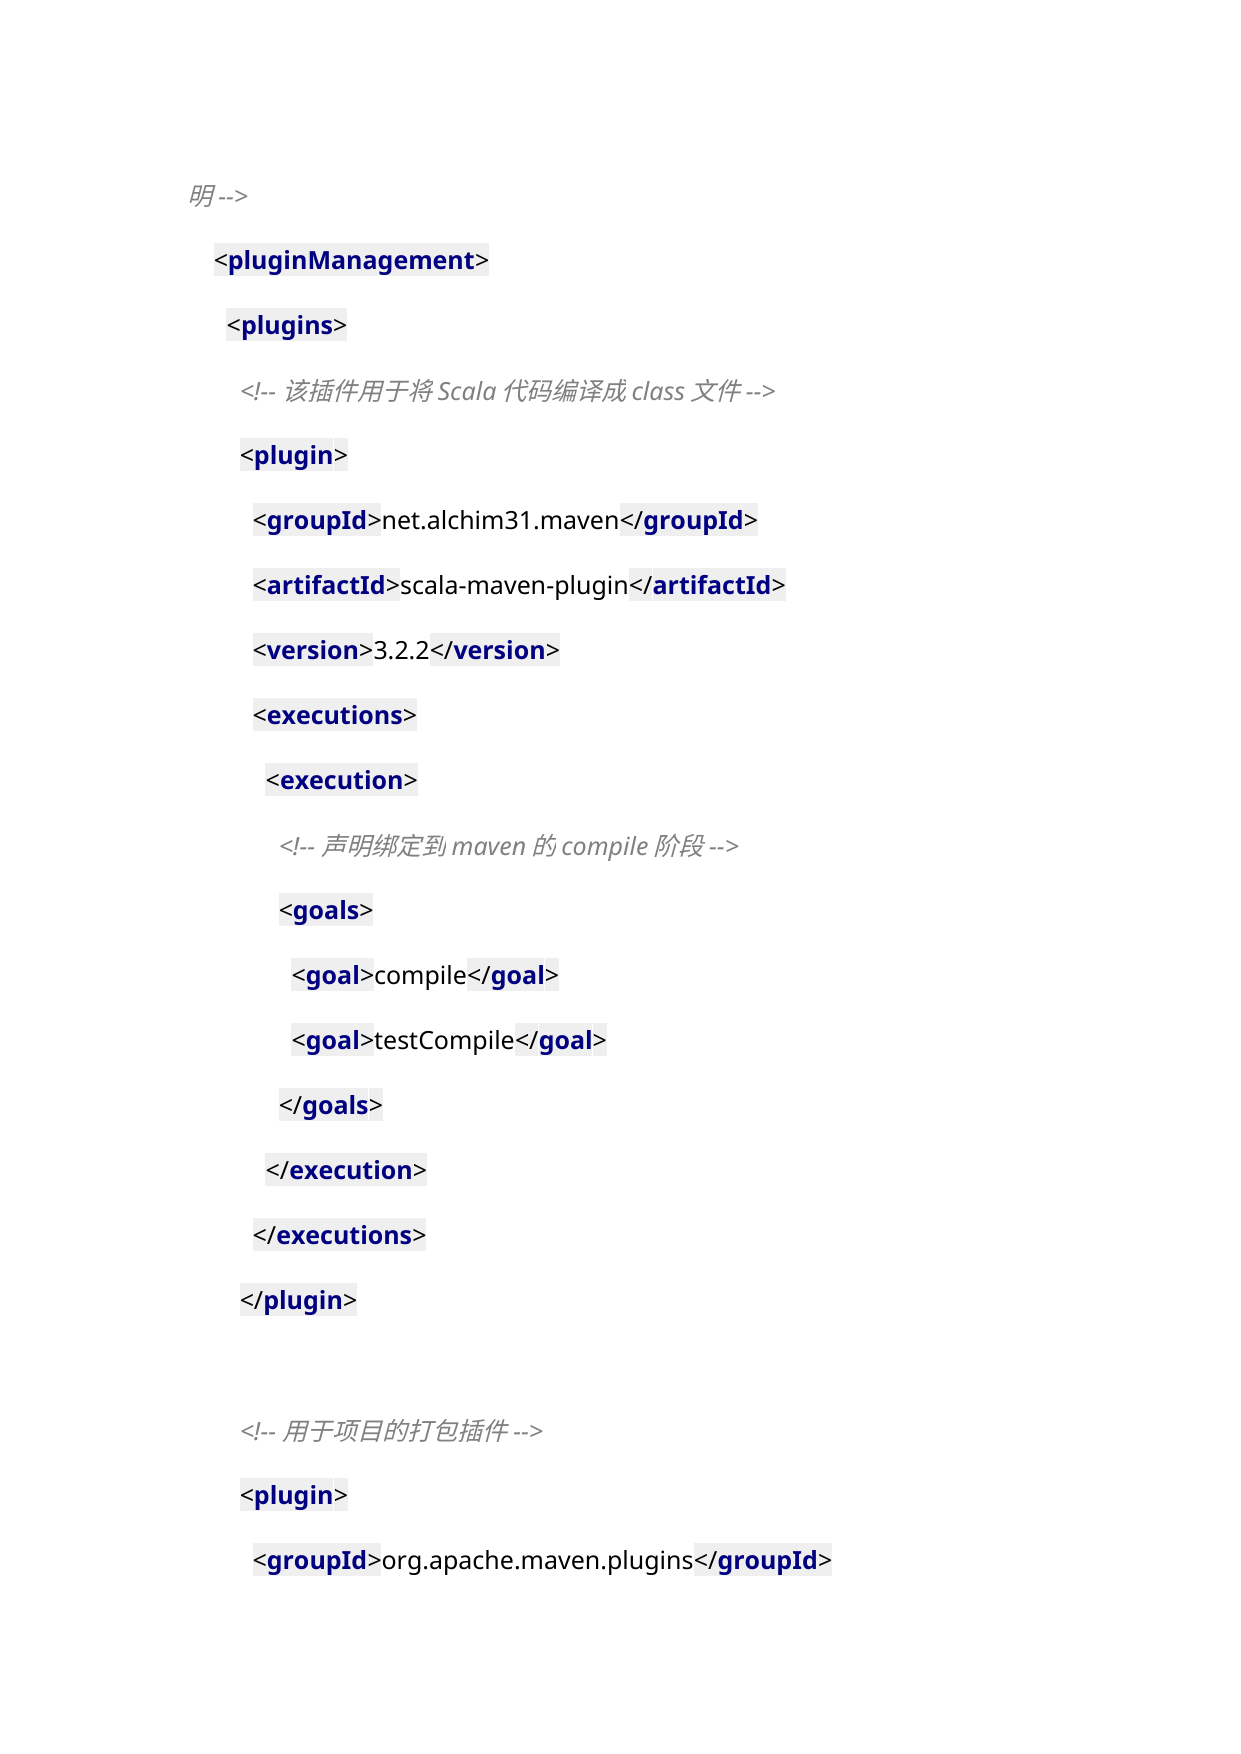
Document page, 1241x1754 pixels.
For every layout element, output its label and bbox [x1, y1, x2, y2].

text [187, 162, 1053, 1592]
